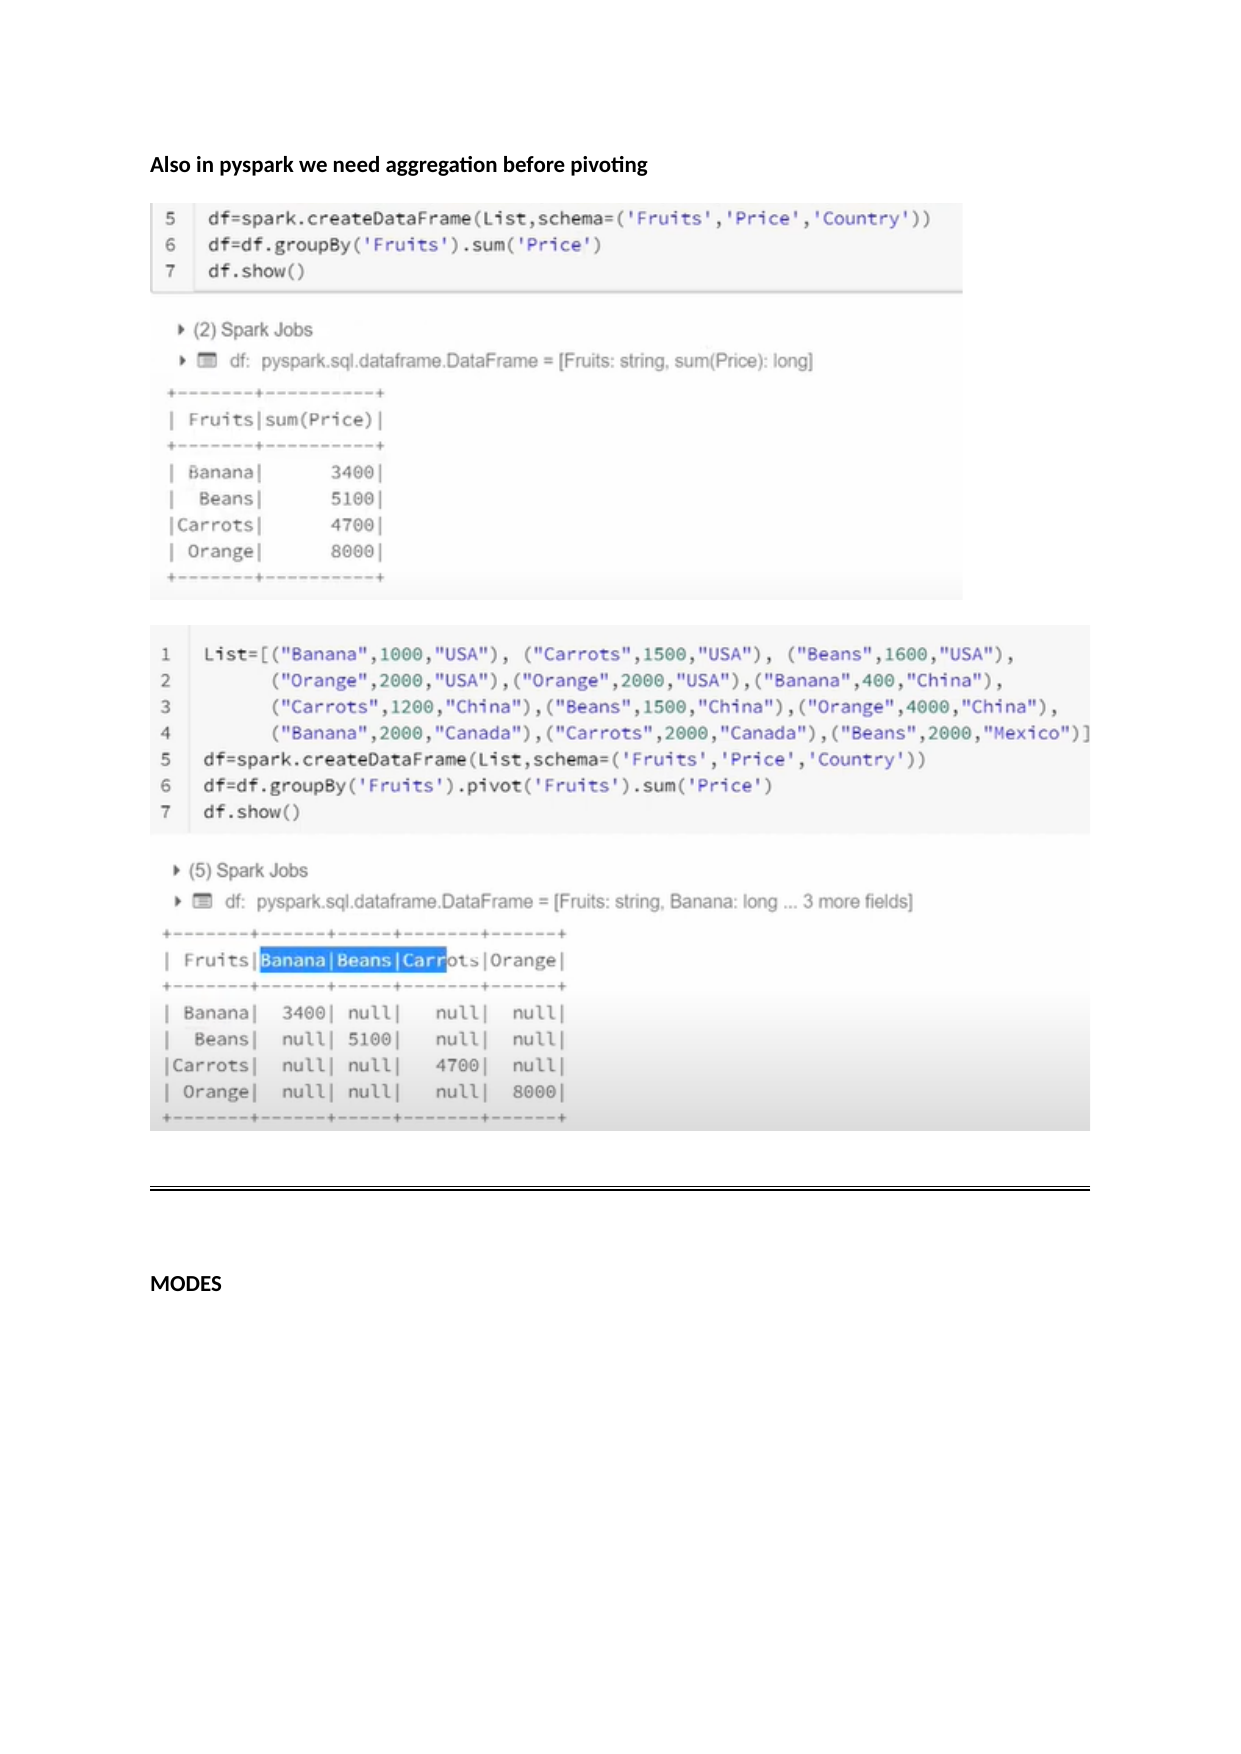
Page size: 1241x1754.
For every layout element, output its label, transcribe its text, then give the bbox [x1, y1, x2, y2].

text Also in pyspark we need aggregation before pivoting [150, 150, 1090, 178]
picture [150, 203, 963, 600]
picture [150, 625, 1091, 1131]
text MODES [150, 1269, 1090, 1297]
